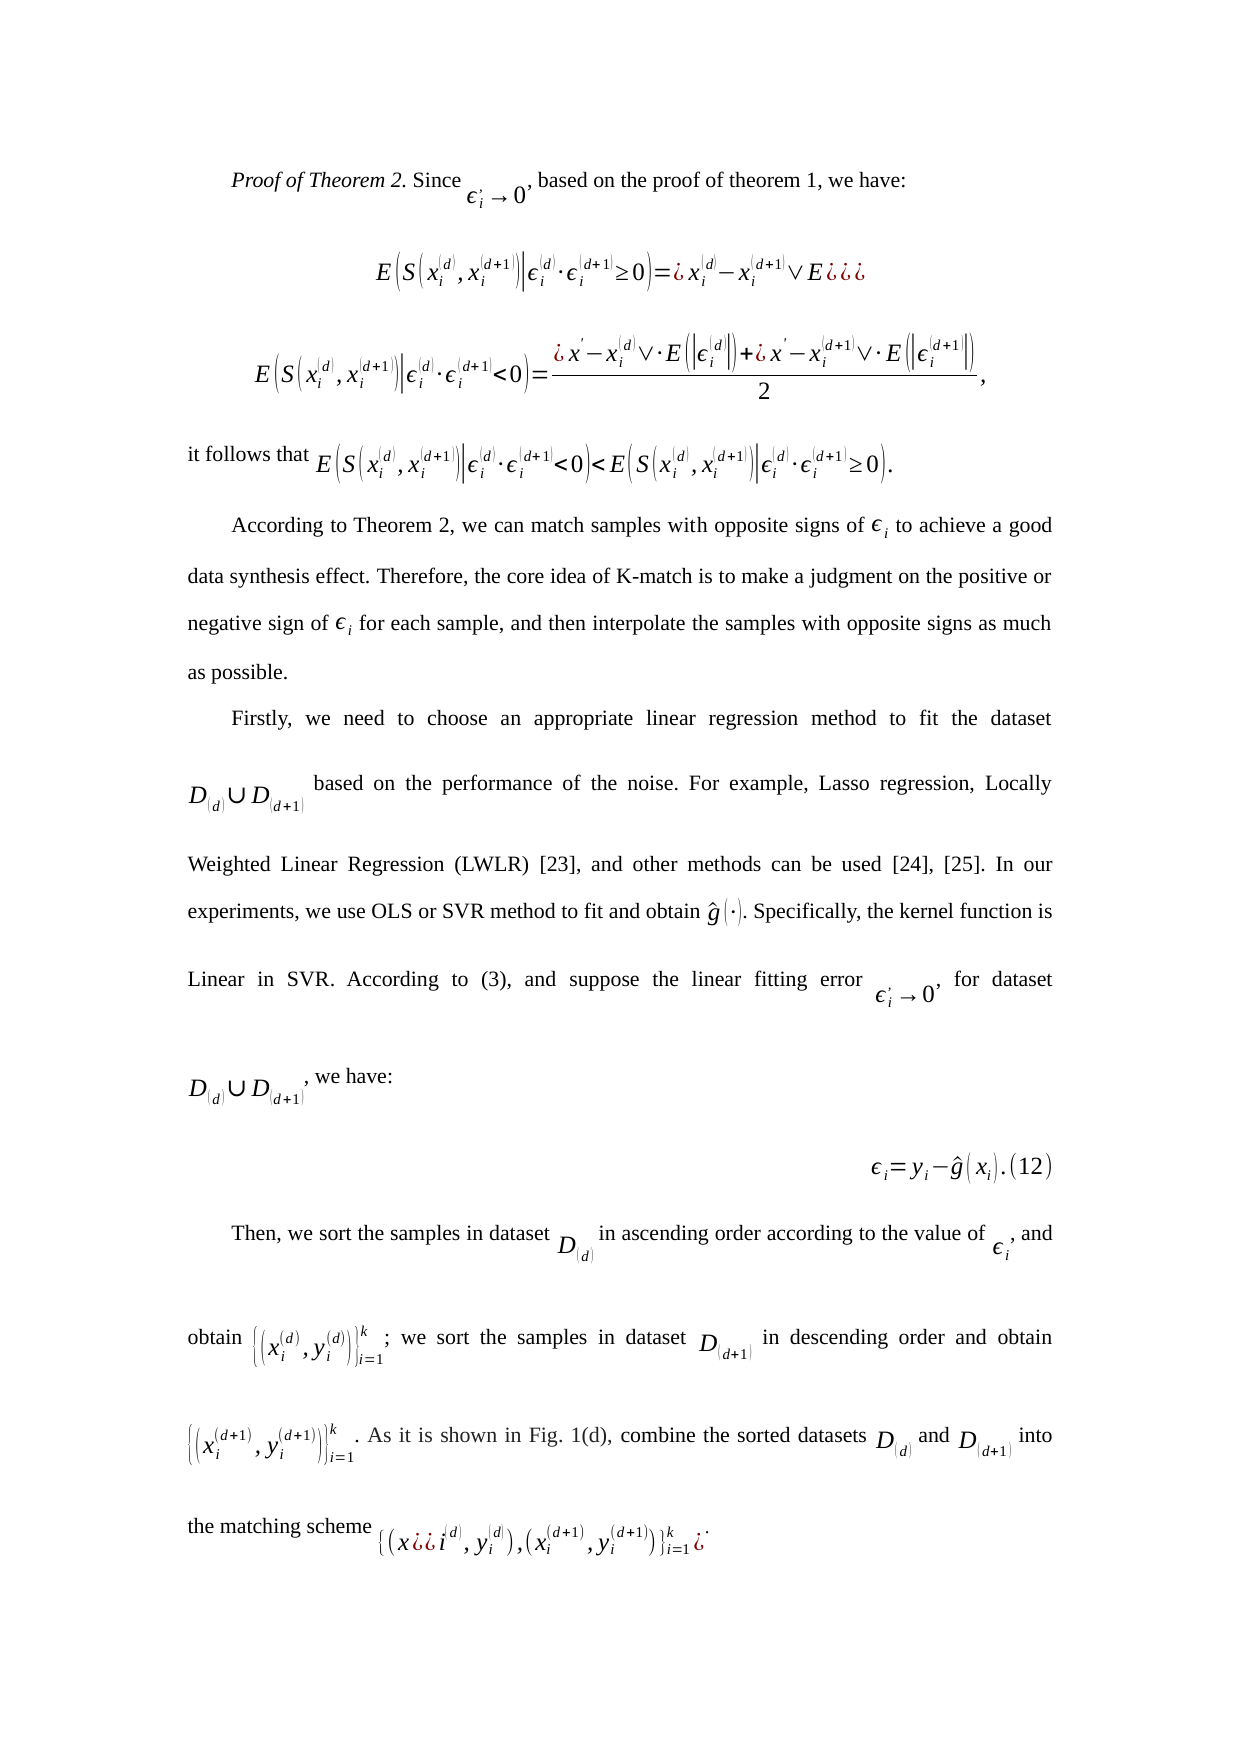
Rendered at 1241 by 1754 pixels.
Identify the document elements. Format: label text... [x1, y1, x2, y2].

text Proof of Theorem 2. Since , based on the proof of theorem 1, we have: [187, 162, 1053, 227]
text Firstly, we need to choose an appropriate linear regression method to fit the dataset based on the performance of the noise. For example, Lasso regression, Locally Weighted Linear Regression (LWLR) [23], and other methods can be used [24], [25]. In our experiments, we use OLS or SVR method to fit and obtain . Specifically, the kernel function is Linear in SVR. According to (3), and suppose the linear fitting error , for dataset , we have: [187, 701, 1053, 1123]
text it follows that [187, 432, 1053, 497]
text Then, we sort the samples in dataset in ascending order according to the value of , and obtain ; we sort the samples in dataset in descending order and obtain . As it is shown in Fig. 1(d), combine the sorted datasets and into the matching scheme . [187, 1216, 1053, 1573]
text According to Theorem 2, we can match samples with opposite signs of to achieve a good data synthesis effect. Therefore, the core idea of K-match is to make a judgment on the positive or negative sign of for each sample, and then interpolate the samples with opposite signs as much as possible. [187, 509, 1053, 688]
